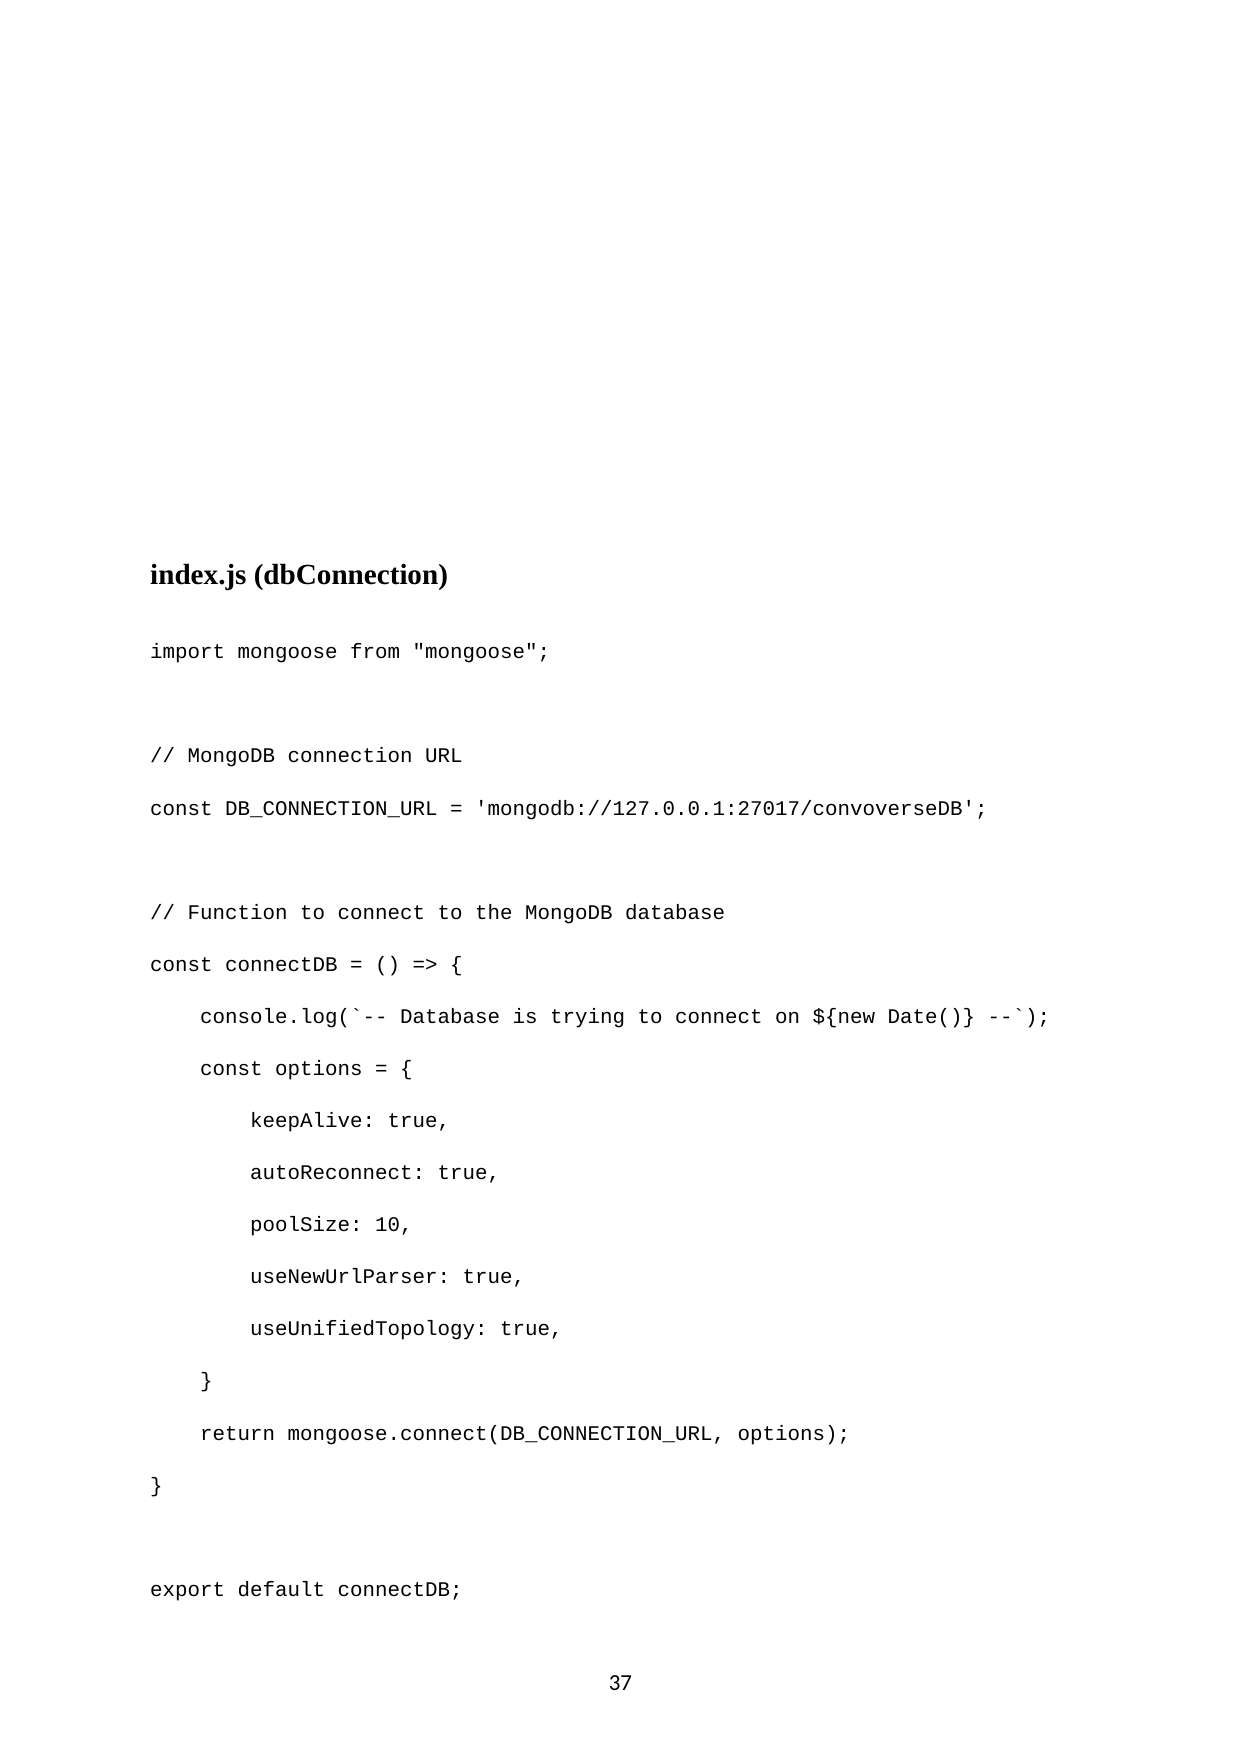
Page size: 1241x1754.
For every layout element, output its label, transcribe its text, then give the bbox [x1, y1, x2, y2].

text // MongoDB connection URL [150, 745, 1090, 769]
text } [150, 1370, 1090, 1394]
text console.log(`-- Database is trying to connect on ${new Date()} --`); [150, 1006, 1090, 1029]
text } [150, 1474, 1090, 1498]
text index.js (dbConnection) [150, 557, 1090, 591]
text poolSize: 10, [150, 1214, 1090, 1238]
text const options = { [150, 1058, 1090, 1082]
text import mongoose from "mongoose"; [150, 641, 1090, 665]
text autoReconnect: true, [150, 1162, 1090, 1186]
text return mongoose.connect(DB_CONNECTION_URL, options); [150, 1422, 1090, 1446]
text export default connectDB; [150, 1579, 1090, 1602]
text useNewUrlParser: true, [150, 1266, 1090, 1290]
text useUnifiedTopology: true, [150, 1318, 1090, 1342]
text // Function to connect to the MongoDB database [150, 902, 1090, 925]
text const connectDB = () => { [150, 954, 1090, 977]
text const DB_CONNECTION_URL = 'mongodb://127.0.0.1:27017/convoverseDB'; [150, 797, 1090, 821]
text keepAlive: true, [150, 1110, 1090, 1134]
